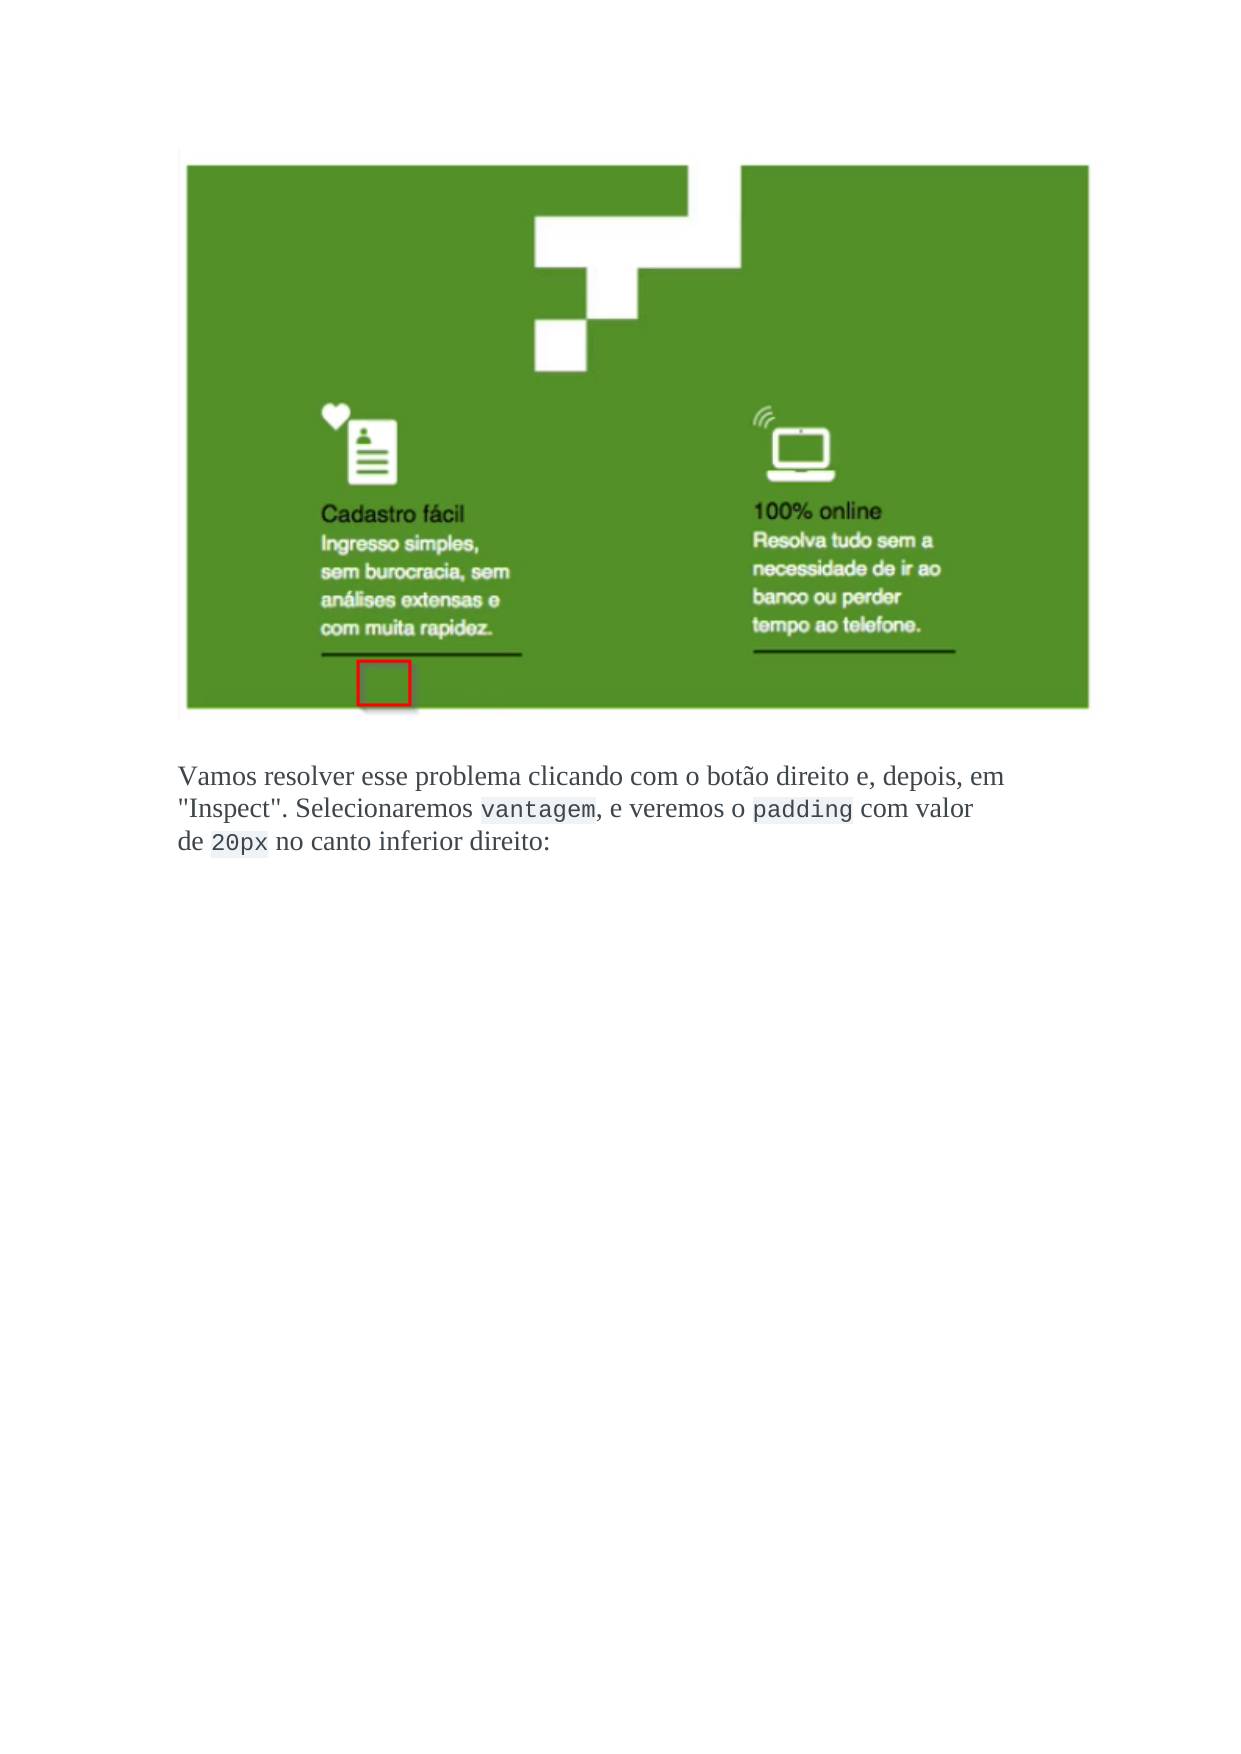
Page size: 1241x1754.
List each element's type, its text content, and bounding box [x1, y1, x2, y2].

text Vamos resolver esse problema clicando com o botão direito e, depois, em "Inspect". Selecionaremos vantagem, e veremos o padding com valor de 20px no canto inferior direito: [177, 758, 1063, 858]
picture [177, 147, 1124, 721]
